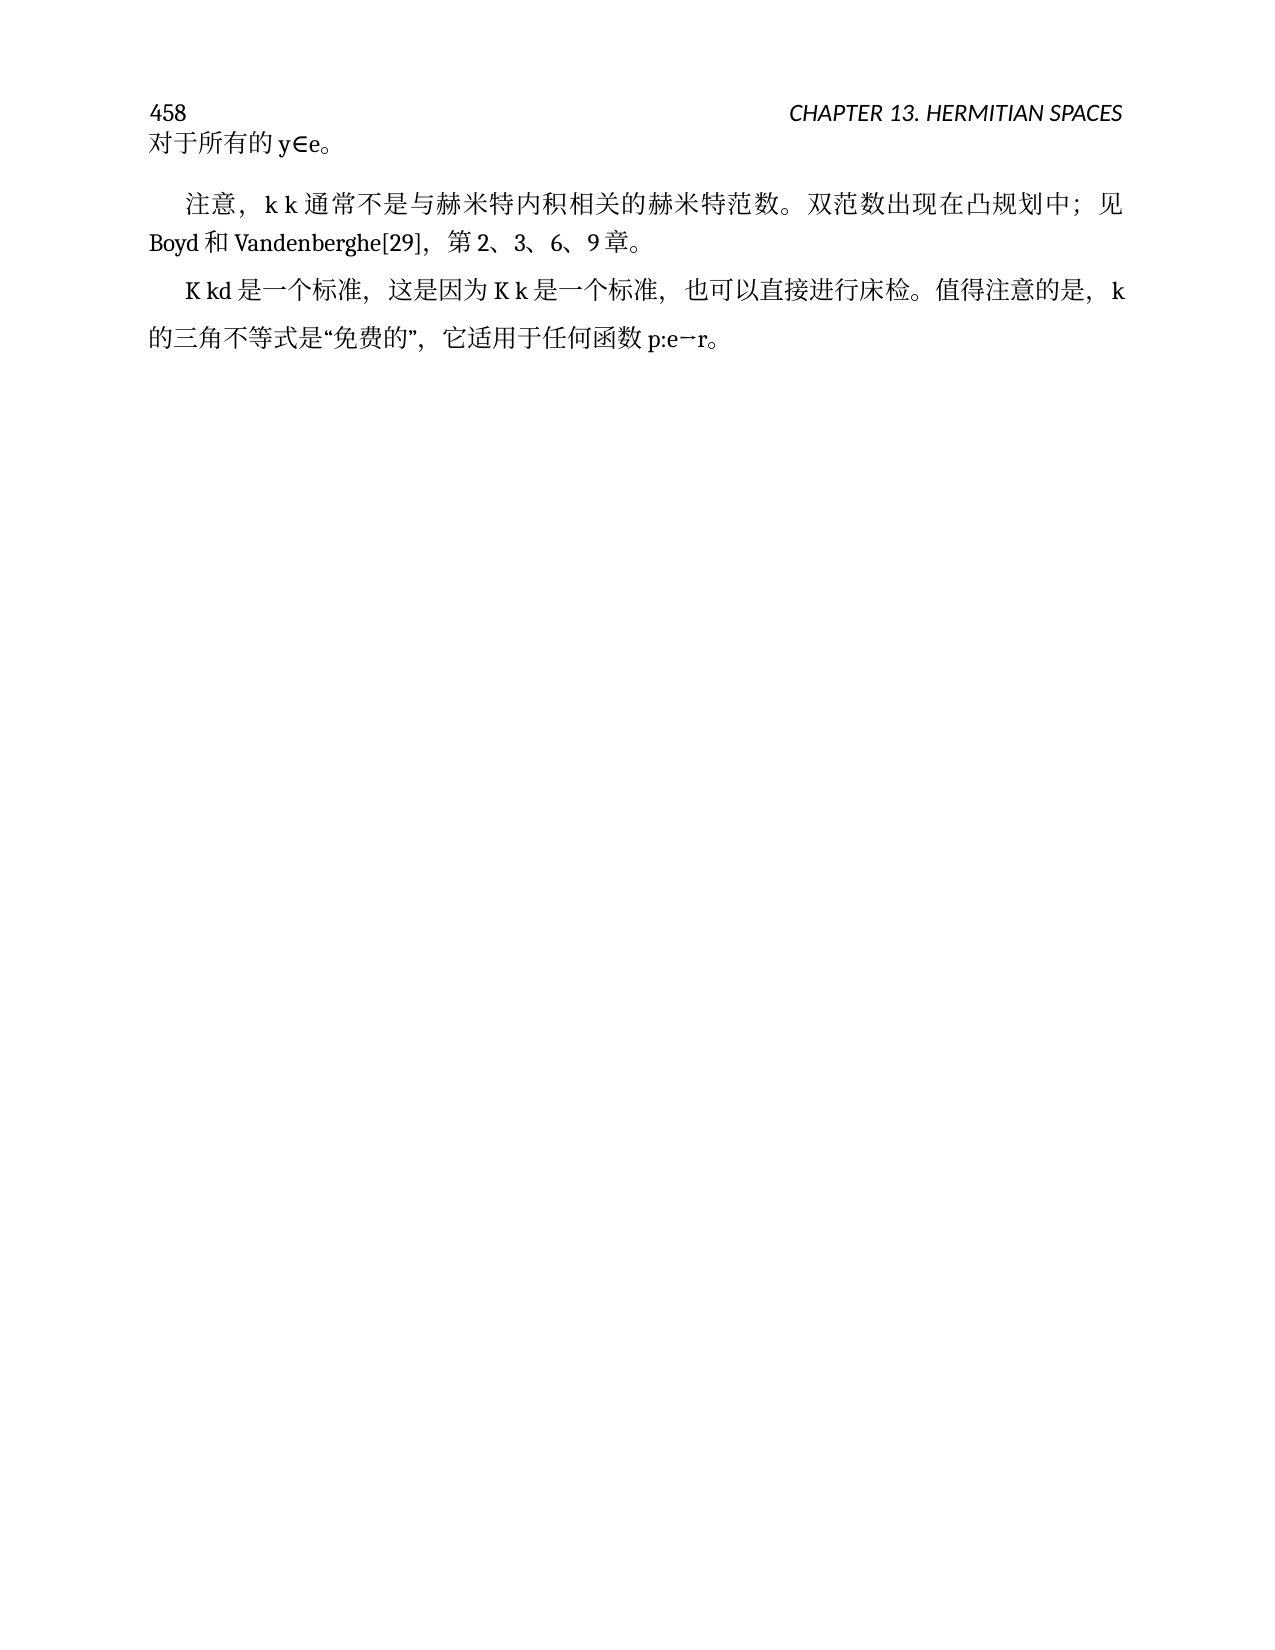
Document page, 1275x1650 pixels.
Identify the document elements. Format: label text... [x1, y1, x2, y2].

text K kd是一个标准，这是因为K k是一个标准，也可以直接进行床检。值得注意的是，k的三角不等式是“免费的”，它适用于任何函数p:e→r。 [148, 277, 1125, 354]
text 对于所有的y∈e。 [148, 130, 1125, 159]
text 注意，k k通常不是与赫米特内积相关的赫米特范数。双范数出现在凸规划中；见Boyd和Vandenberghe[29]，第2、3、6、9章。 [148, 191, 1125, 257]
